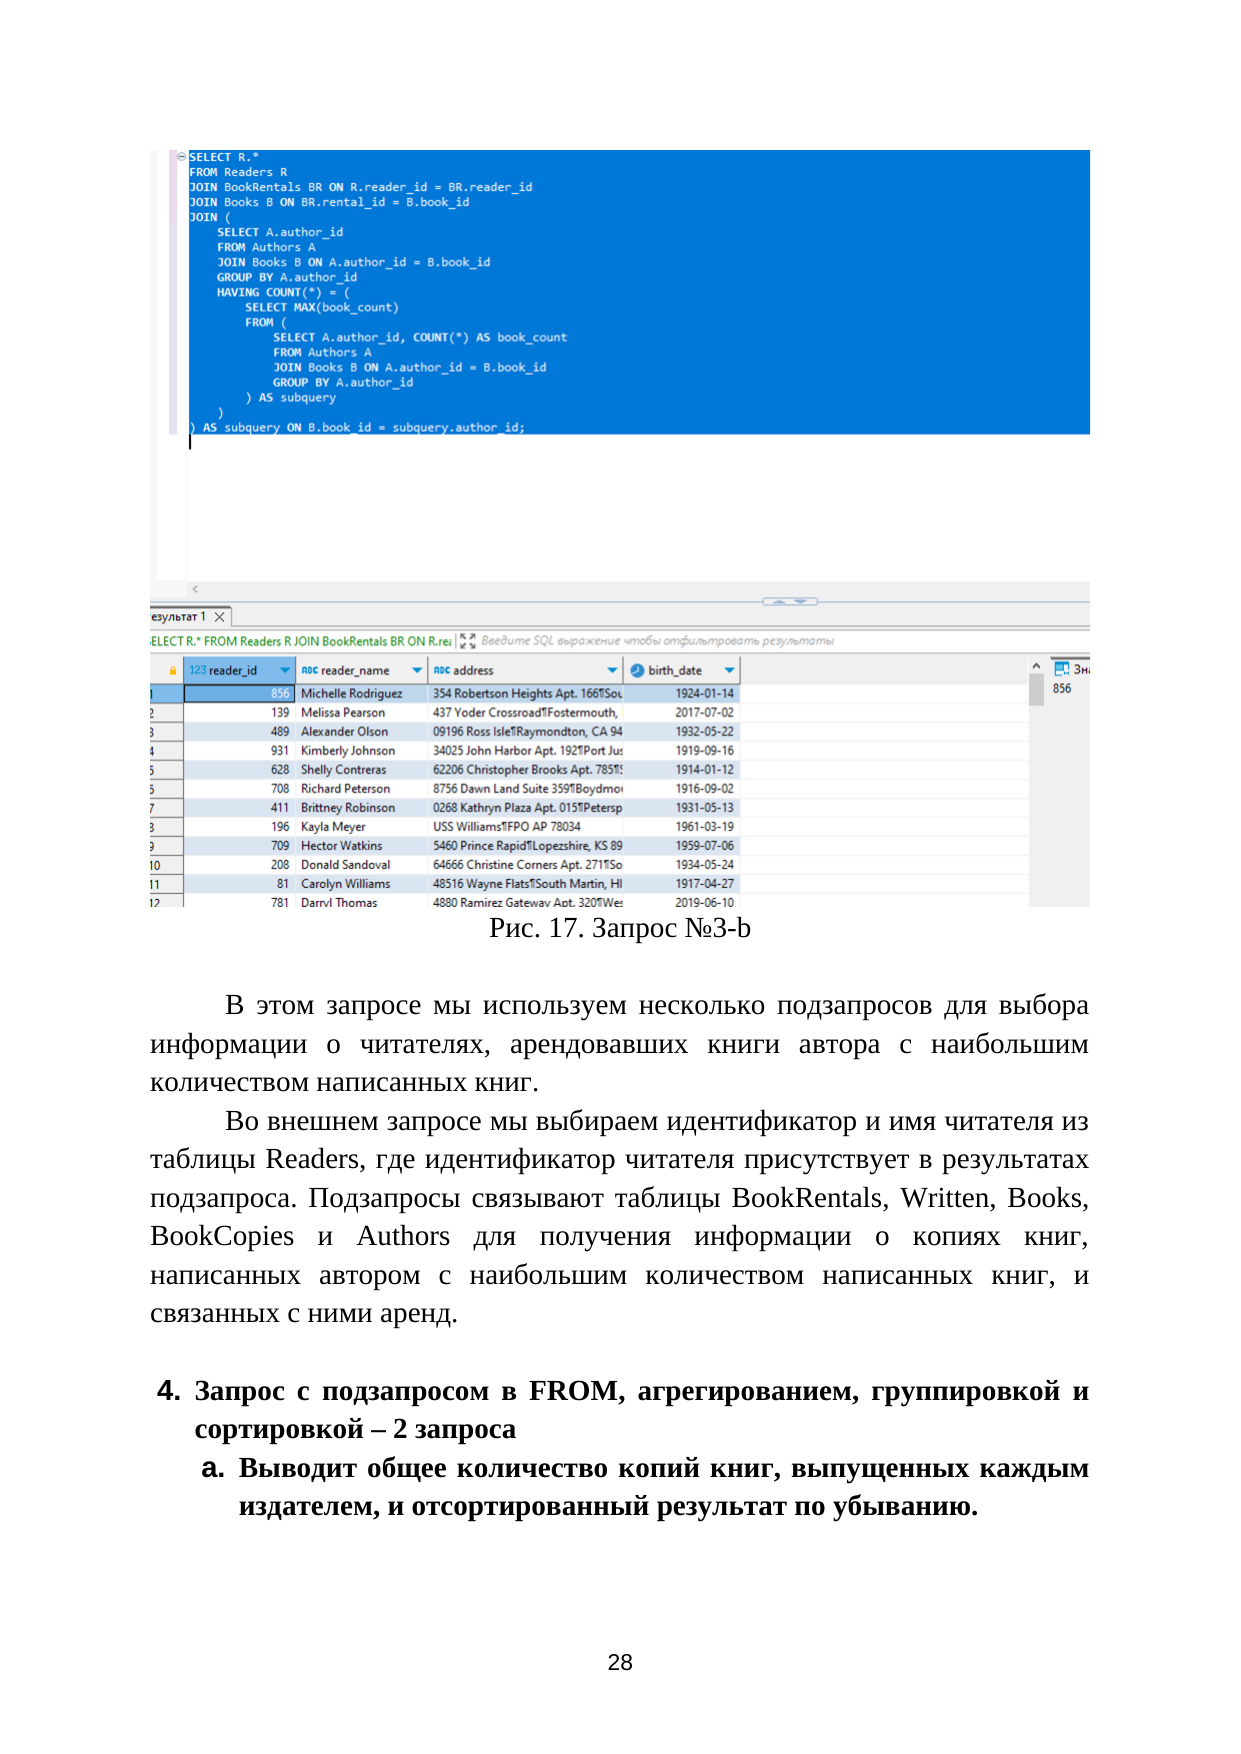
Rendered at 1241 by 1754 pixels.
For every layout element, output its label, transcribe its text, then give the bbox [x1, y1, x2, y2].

picture [150, 150, 1091, 907]
list Выводит общее количество копий книг, выпущенных каждым издателем, и отсортированный результат по убыванию. [201, 1450, 1090, 1522]
text В этом запросе мы используем несколько подзапросов для выбора информации о читателях, арендовавших книги автора с наибольшим количеством написанных книг. [150, 987, 1090, 1098]
text Во внешнем запросе мы выбираем идентификатор и имя читателя из таблицы Readers, где идентификатор читателя присутствует в результатах подзапроса. Подзапросы связывают таблицы BookRentals, Written, Books, BookCopies и Authors для получения информации о копиях книг, написанных автором с наибольшим количеством написанных книг, и связанных с ними аренд. [150, 1103, 1090, 1329]
list Запрос с подзапросом в FROM, агрегированием, группировкой и сортировкой – 2 запроса [157, 1373, 1090, 1445]
text Рис. 17. Запрос №3-b [150, 910, 1090, 944]
